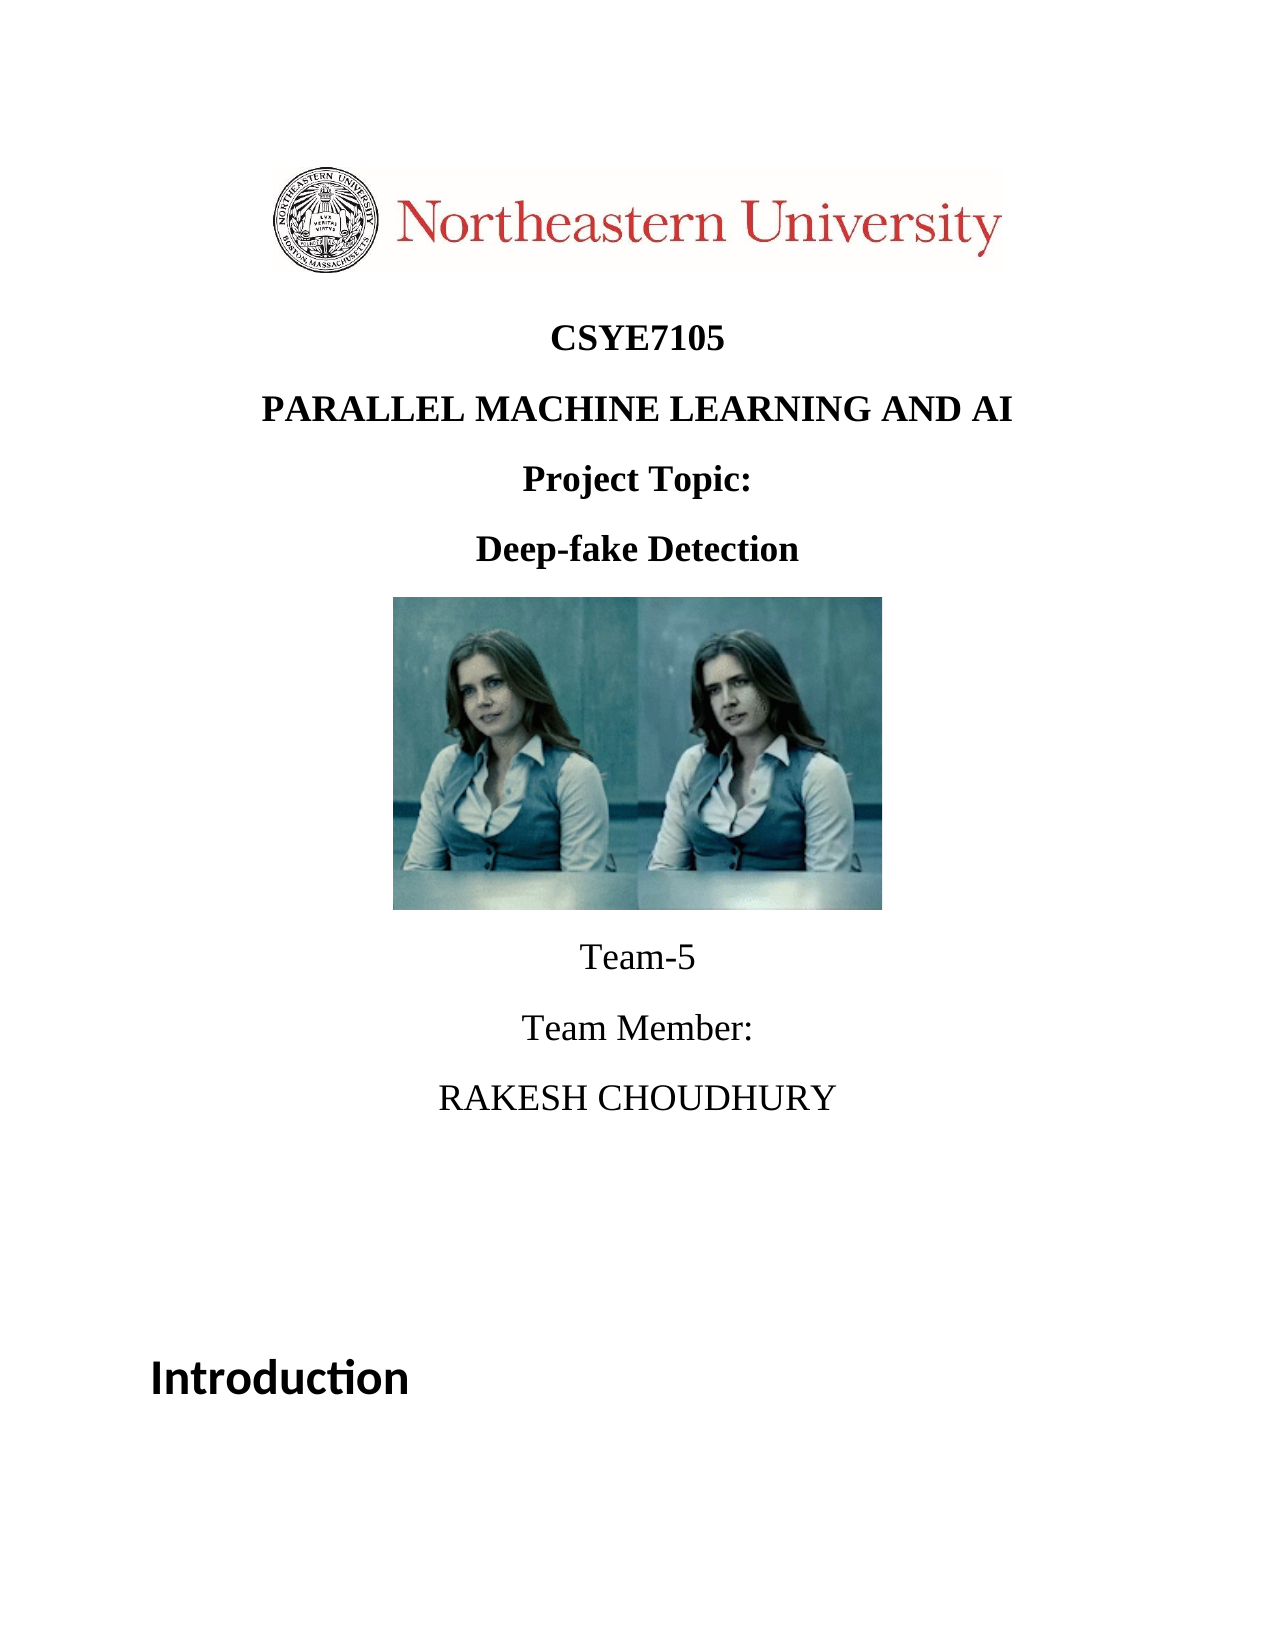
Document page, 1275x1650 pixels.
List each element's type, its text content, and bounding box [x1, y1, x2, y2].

picture [393, 597, 883, 910]
text PARALLEL MACHINE LEARNING AND AI [150, 386, 1125, 429]
text CSYE7105 [150, 316, 1125, 359]
picture [272, 167, 1003, 273]
text Team-5 [150, 935, 1125, 978]
text Team Member: [150, 1005, 1125, 1048]
text Project Topic: [150, 456, 1125, 499]
text RAKESH CHOUDHURY [150, 1076, 1125, 1119]
text Deep-fake Detection [150, 527, 1125, 570]
subtitle Introduction [150, 1346, 1125, 1407]
